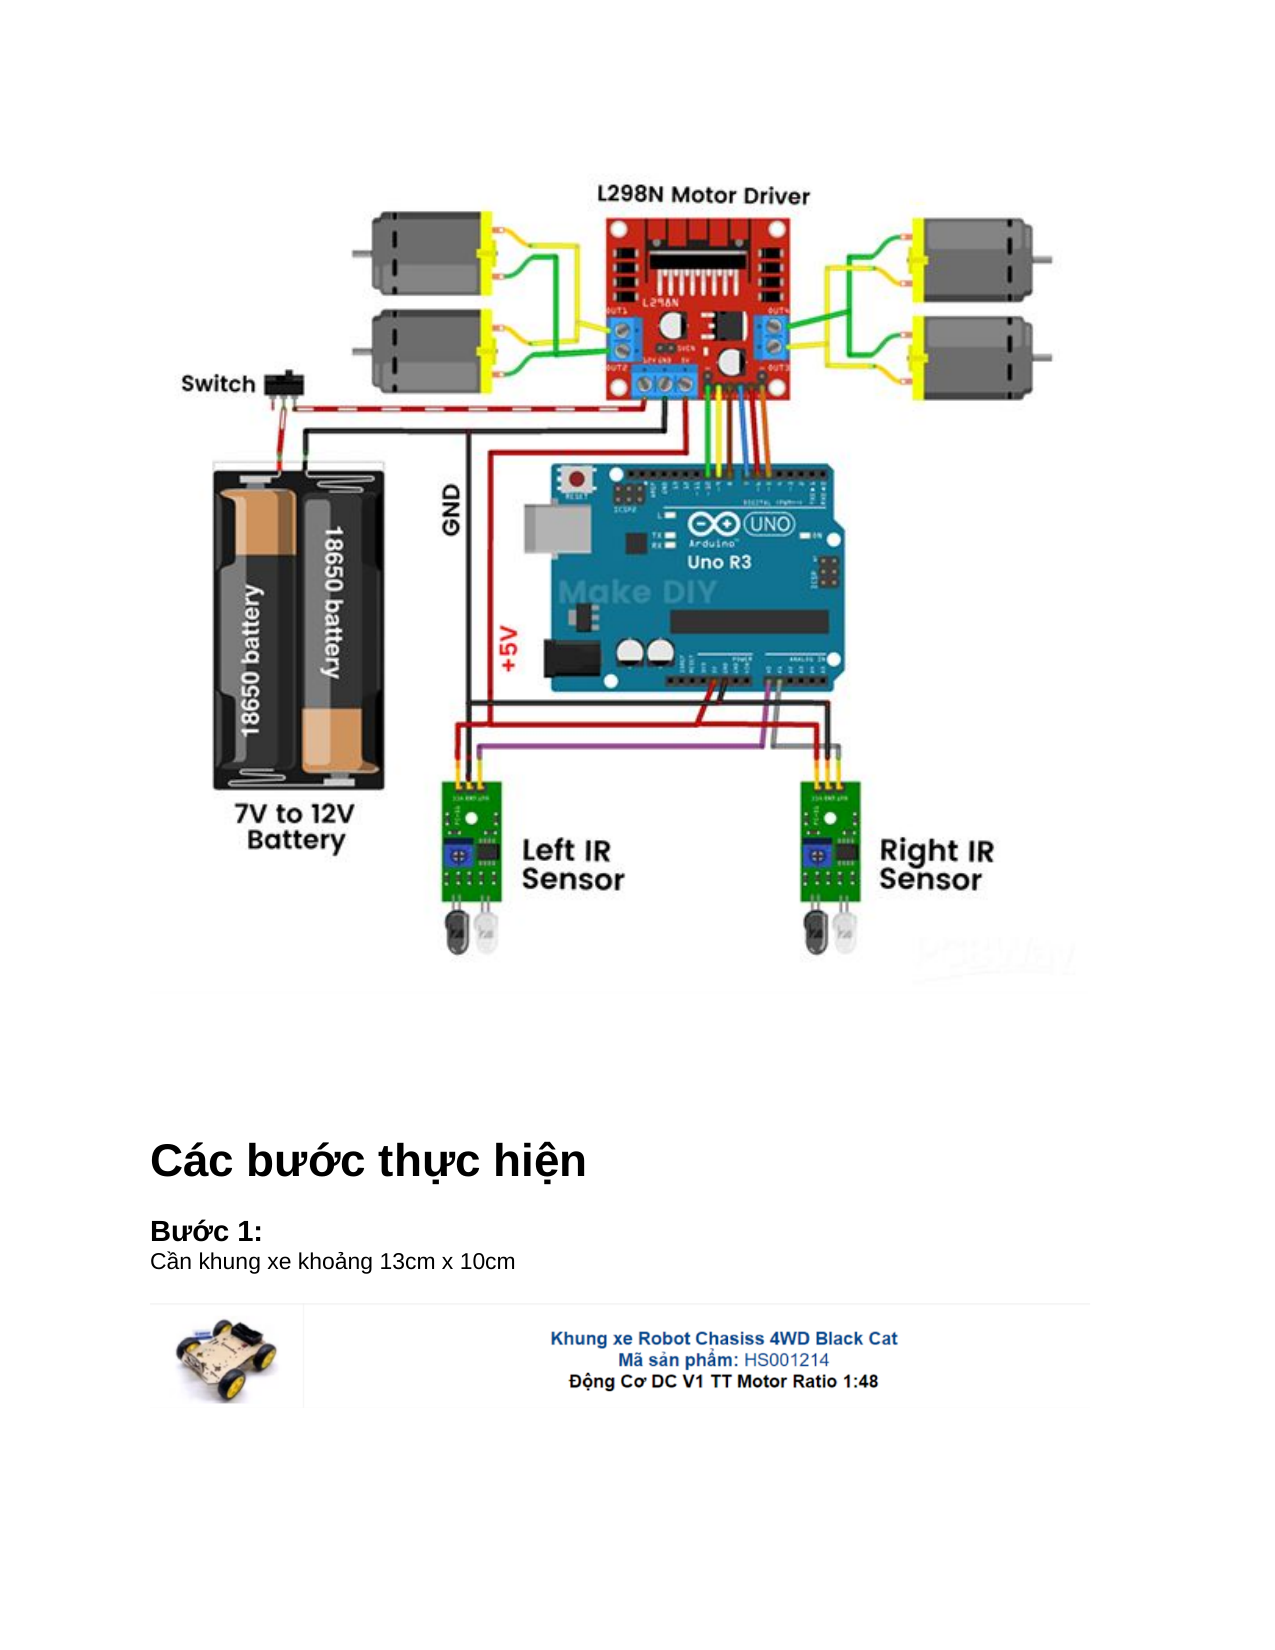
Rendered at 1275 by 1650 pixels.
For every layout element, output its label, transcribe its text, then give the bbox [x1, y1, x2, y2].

text Bước 1: [150, 1214, 1125, 1248]
picture [150, 1303, 1091, 1408]
text Cần khung xe khoảng 13cm x 10cm [150, 1248, 1125, 1274]
picture [150, 150, 1088, 994]
text Các bước thực hiện [150, 1133, 1125, 1186]
